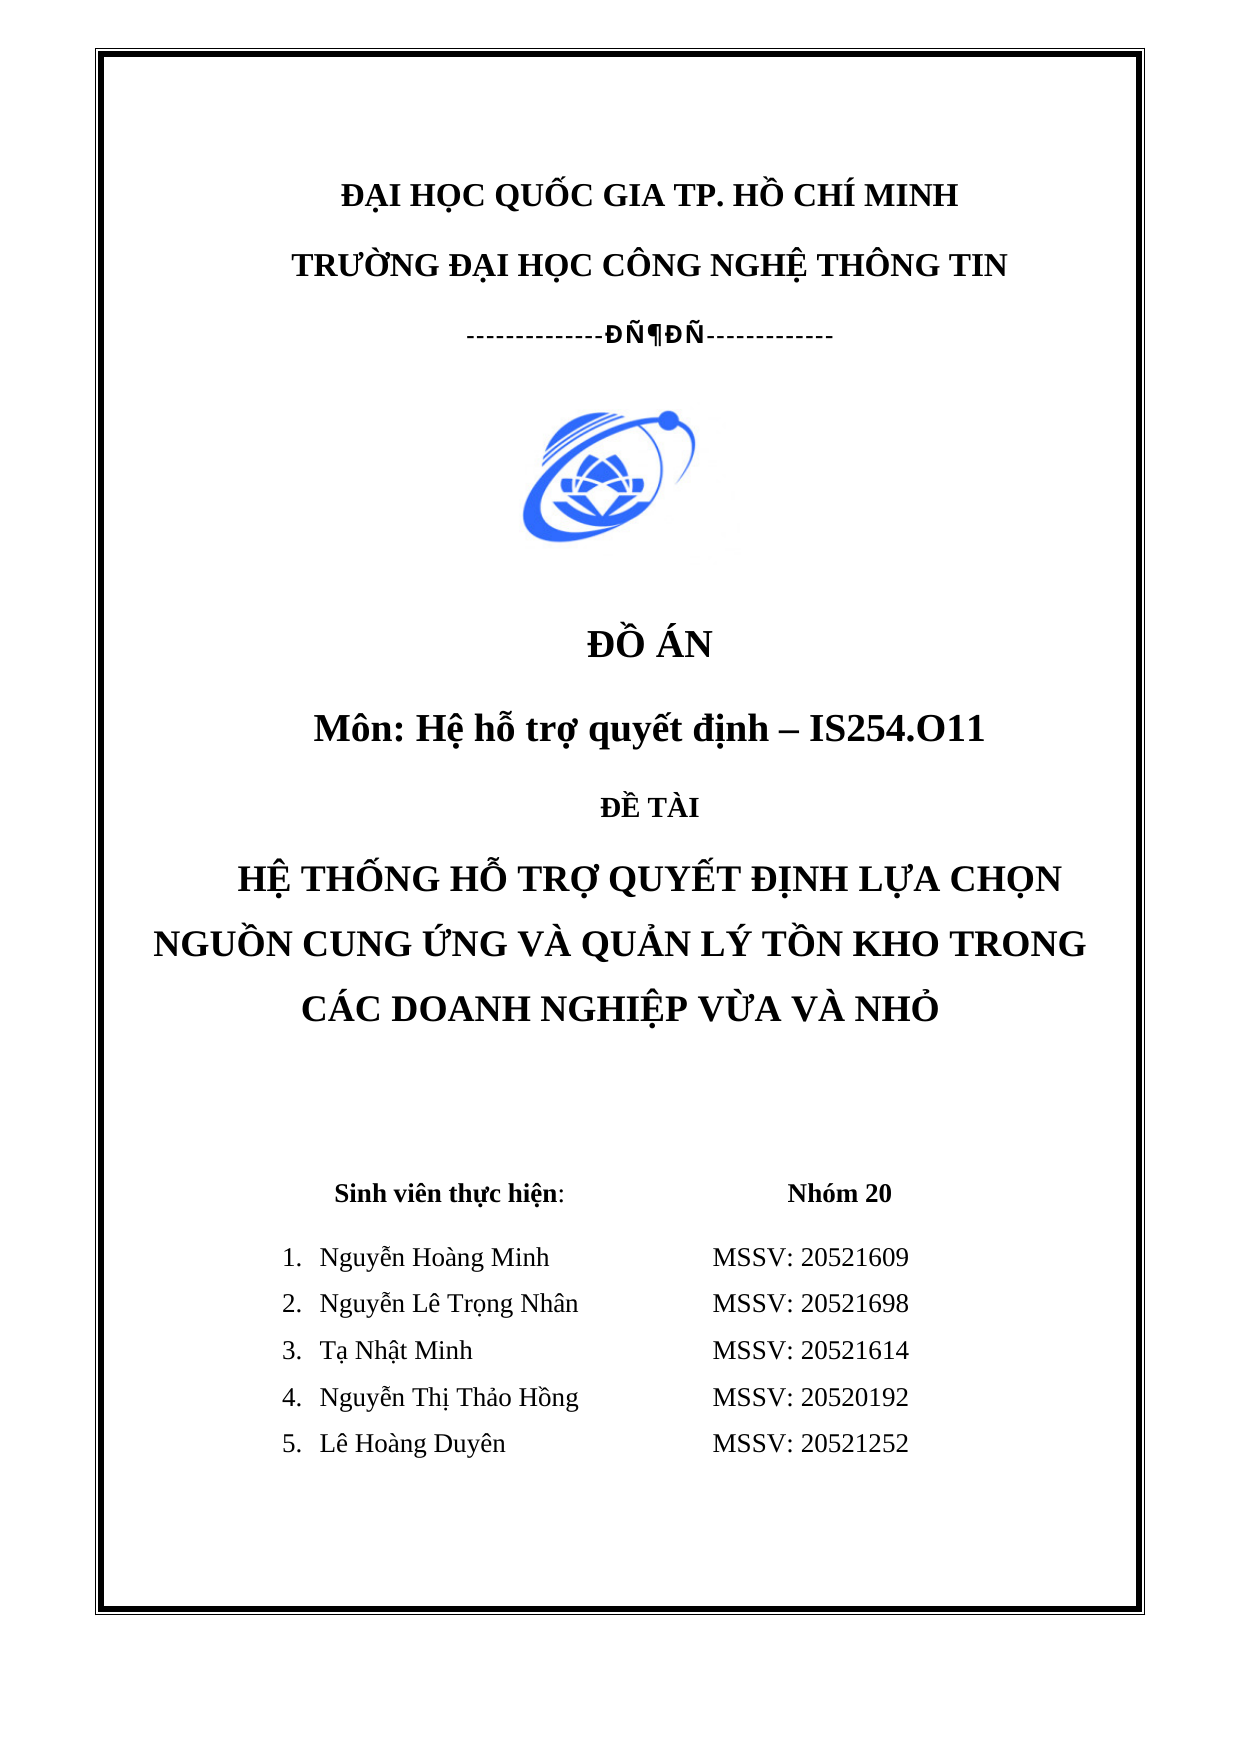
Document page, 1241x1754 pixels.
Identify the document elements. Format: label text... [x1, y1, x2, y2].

picture [518, 402, 741, 566]
list Tạ Nhật Minh MSSV: 20521614 [282, 1334, 1128, 1365]
text HỆ THỐNG HỖ TRỢ QUYẾT ĐỊNH LỰA CHỌN NGUỒN CUNG ỨNG VÀ QUẢN LÝ TỒN KHO TRONG CÁC DOANH NGHIỆP VỪA VÀ NHỎ [112, 857, 1128, 1029]
list Nguyễn Lê Trọng Nhân MSSV: 20521698 [282, 1287, 1128, 1319]
text Môn: Hệ hỗ trợ quyết định – IS254.O11 [112, 705, 1128, 750]
subtitle --------------ÐÑ¶ÐÑ------------- [112, 317, 1128, 351]
text ĐỀ TÀI [112, 790, 1128, 823]
text ĐỒ ÁN [112, 383, 1128, 666]
text Sinh viên thực hiện: Nhóm 20 [275, 1177, 1128, 1209]
list Nguyễn Thị Thảo Hồng MSSV: 20520192 [282, 1381, 1128, 1412]
text ĐẠI HỌC QUỐC GIA TP. HỒ CHÍ MINH [112, 175, 1128, 213]
list Lê Hoàng Duyên MSSV: 20521252 [282, 1427, 1128, 1459]
list Nguyễn Hoàng Minh MSSV: 20521609 [282, 1241, 1128, 1272]
text TRƯỜNG ĐẠI HỌC CÔNG NGHỆ THÔNG TIN [112, 245, 1128, 283]
